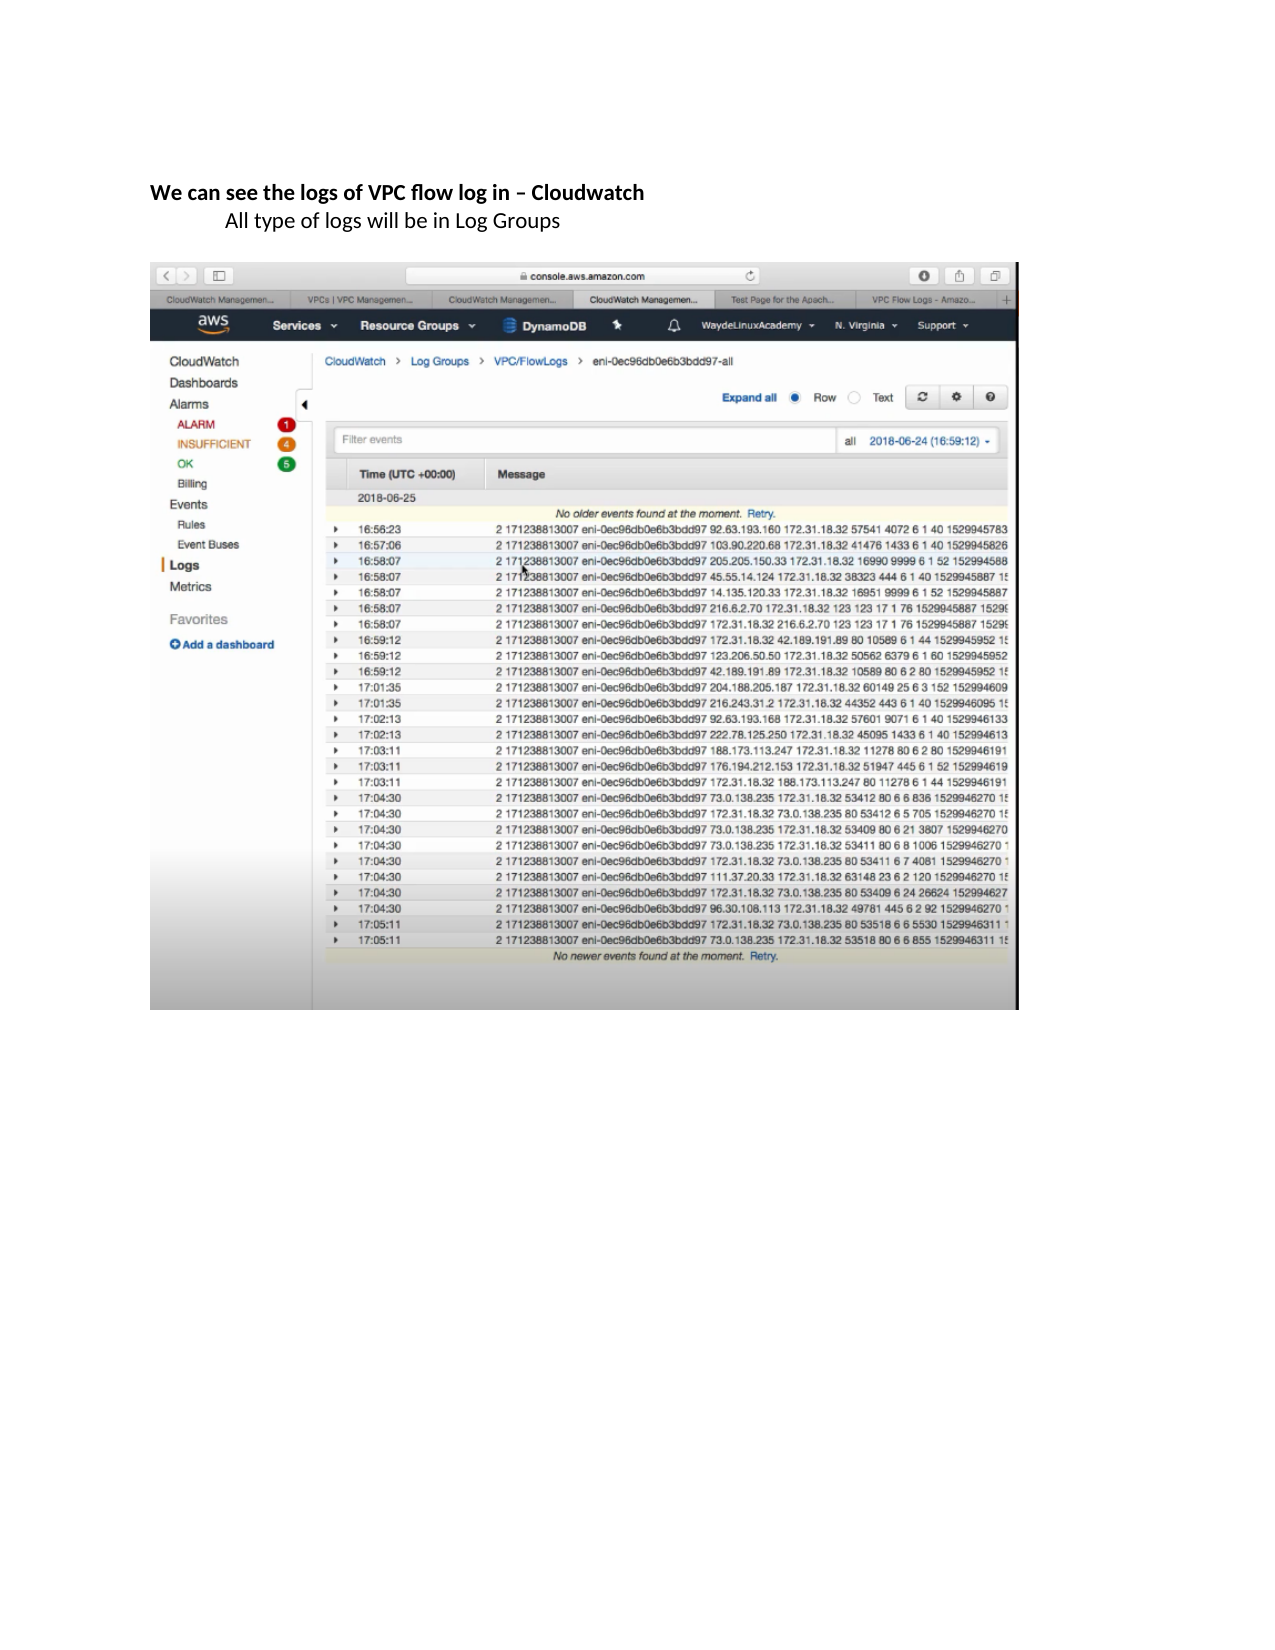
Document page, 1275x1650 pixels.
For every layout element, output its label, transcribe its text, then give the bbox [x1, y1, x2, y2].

text We can see the logs of VPC flow log in – Cloudwatch [150, 178, 1125, 206]
text All type of logs will be in Log Groups [150, 206, 1125, 234]
picture [150, 262, 1019, 1010]
